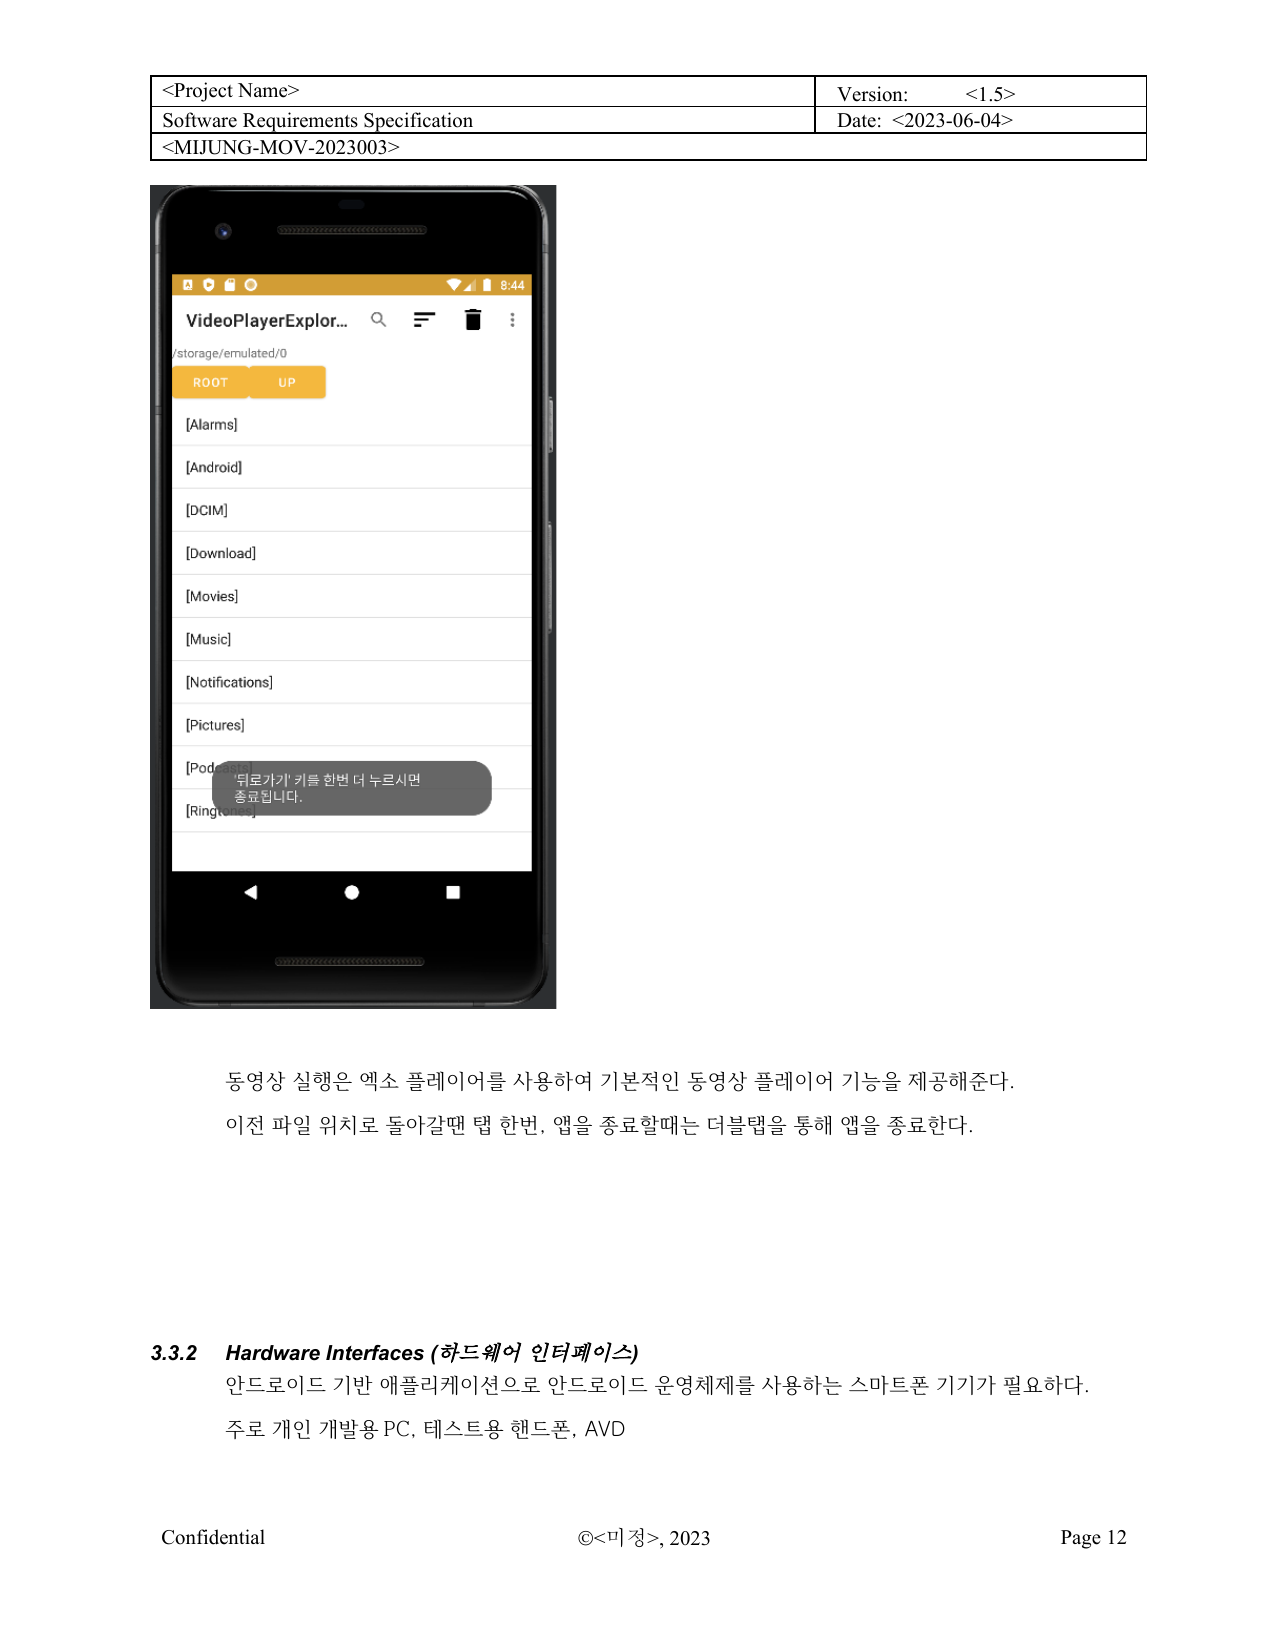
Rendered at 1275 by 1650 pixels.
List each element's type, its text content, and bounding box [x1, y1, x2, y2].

picture [150, 185, 557, 1009]
subtitle Hardware Interfaces (하드웨어 인터페이스) [150, 1339, 1125, 1364]
text 동영상 실행은 엑소 플레이어를 사용하여 기본적인 동영상 플레이어 기능을 제공해준다. [150, 1066, 1125, 1093]
text 안드로이드 기반 애플리케이션으로 안드로이드 운영체제를 사용하는 스마트폰 기기가 필요하다. [150, 1371, 1125, 1398]
text 주로 개인 개발용PC, 테스트용 핸드폰, AVD [150, 1414, 1125, 1441]
text 이전 파일 위치로 돌아갈땐 탭 한번, 앱을 종료할때는 더블탭을 통해 앱을 종료한다. [150, 1110, 1125, 1137]
